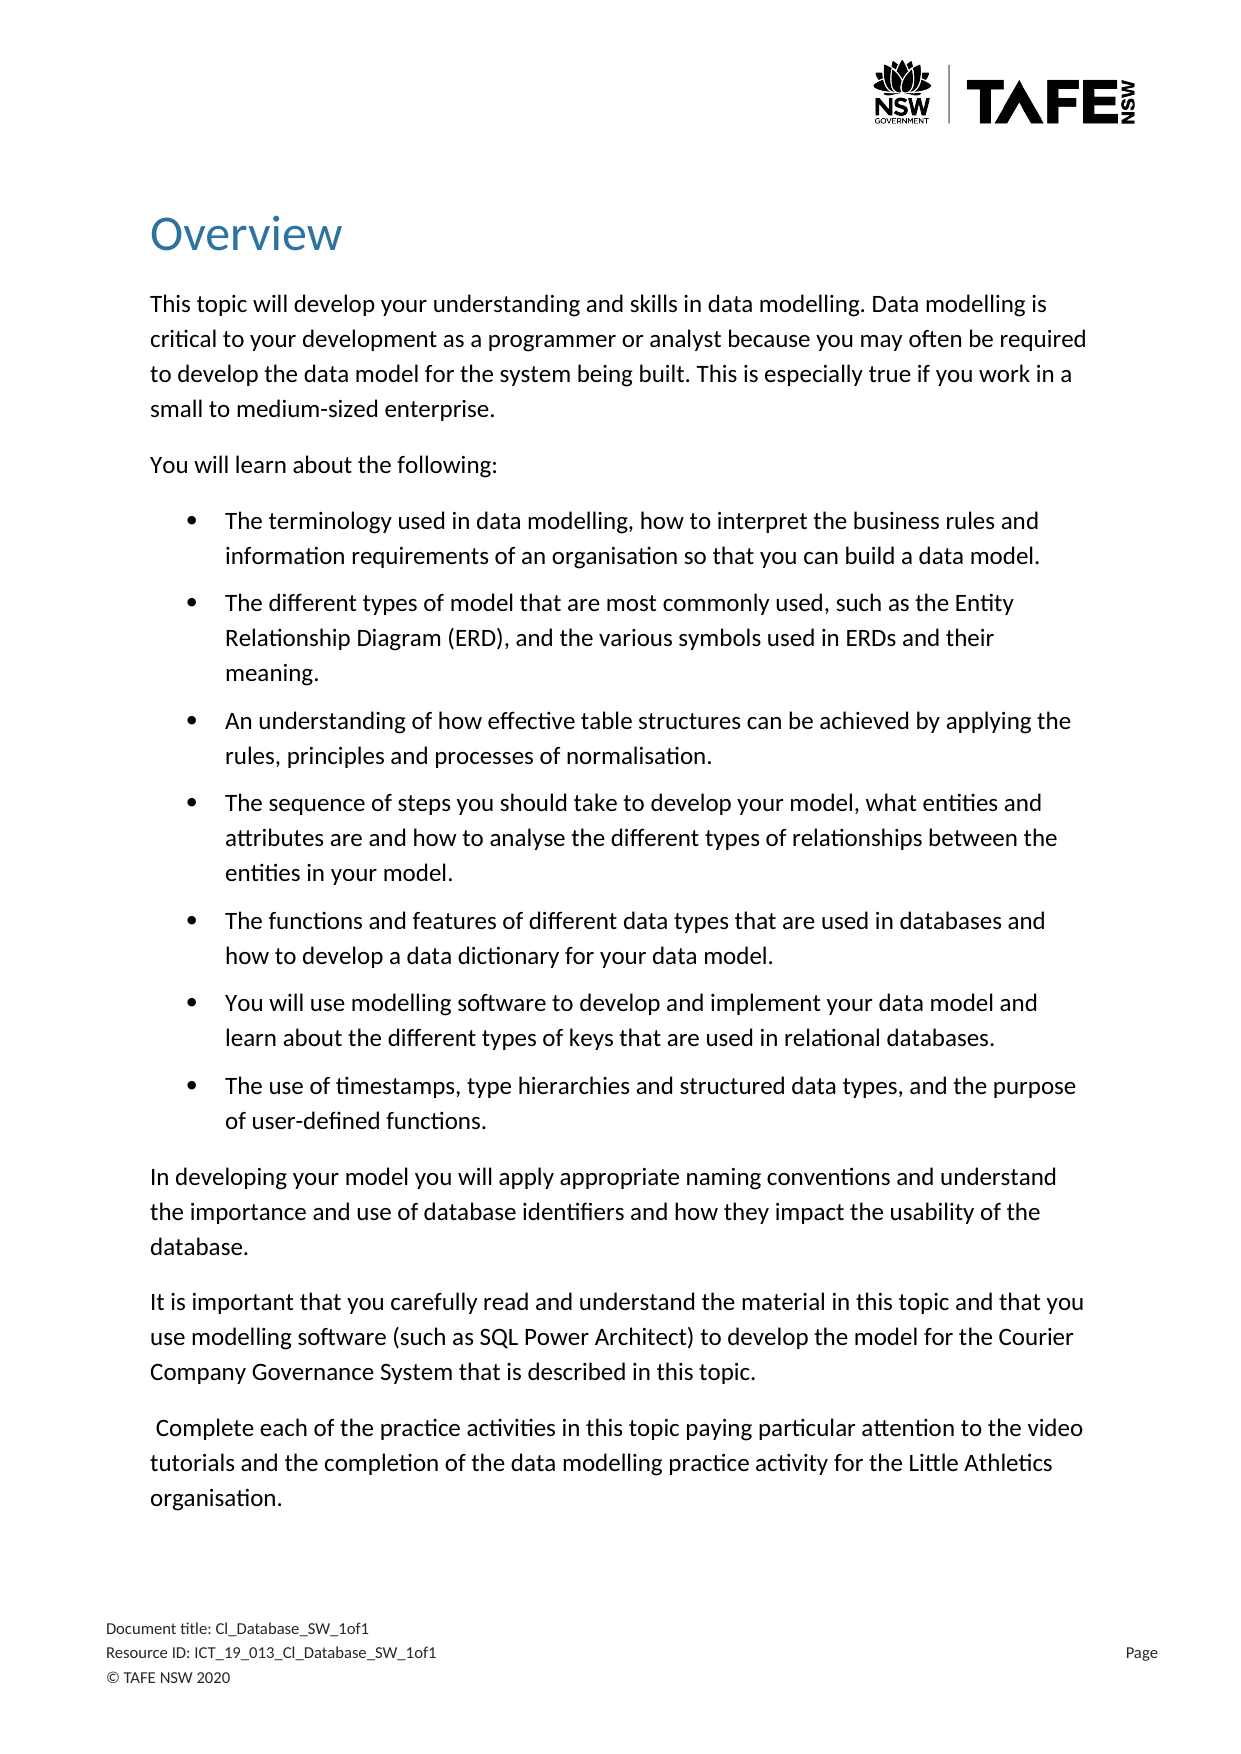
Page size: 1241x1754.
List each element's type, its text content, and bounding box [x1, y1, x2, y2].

list The functions and features of different data types that are used in databases and how to develop a data dictionary for your data model. [187, 905, 1090, 970]
text You will learn about the following: [150, 449, 1090, 479]
text Complete each of the practice activities in this topic paying particular attention to the video tutorials and the completion of the data modelling practice activity for the Little Athletics organisation. [150, 1412, 1090, 1513]
list The different types of model that are most commonly used, such as the Entity Relationship Diagram (ERD), and the various symbols used in ERDs and their meaning. [187, 587, 1090, 688]
list The sequence of steps you should take to develop your model, what entities and attributes are and how to analyse the different types of relationships between the entities in your model. [187, 787, 1090, 888]
list You will use modelling software to develop and implement your data model and learn about the different types of keys that are used in relational databases. [187, 987, 1090, 1053]
picture [873, 59, 1135, 125]
list The terminology used in data modelling, how to interpret the business rules and information requirements of an organisation so that you can build a data model. [187, 505, 1090, 570]
text It is important that you carefully read and understand the material in this topic and that you use modelling software (such as SQL Power Architect) to develop the model for the Courier Company Governance System that is described in this topic. [150, 1286, 1090, 1387]
subtitle Overview [150, 202, 1090, 263]
text This topic will develop your understanding and skills in data modelling. Data modelling is critical to your development as a programmer or analyst because you may often be required to develop the data model for the system being built. This is especially true if you work in a small to medium-sized enterprise. [150, 288, 1090, 424]
list The use of timestamps, type hierarchies and structured data types, and the purpose of user-defined functions. [187, 1070, 1090, 1135]
list An understanding of how effective table structures can be achieved by applying the rules, principles and processes of normalisation. [187, 705, 1090, 770]
text In developing your model you will apply appropriate naming conventions and understand the importance and use of database identifiers and how they impact the usability of the database. [150, 1161, 1090, 1261]
